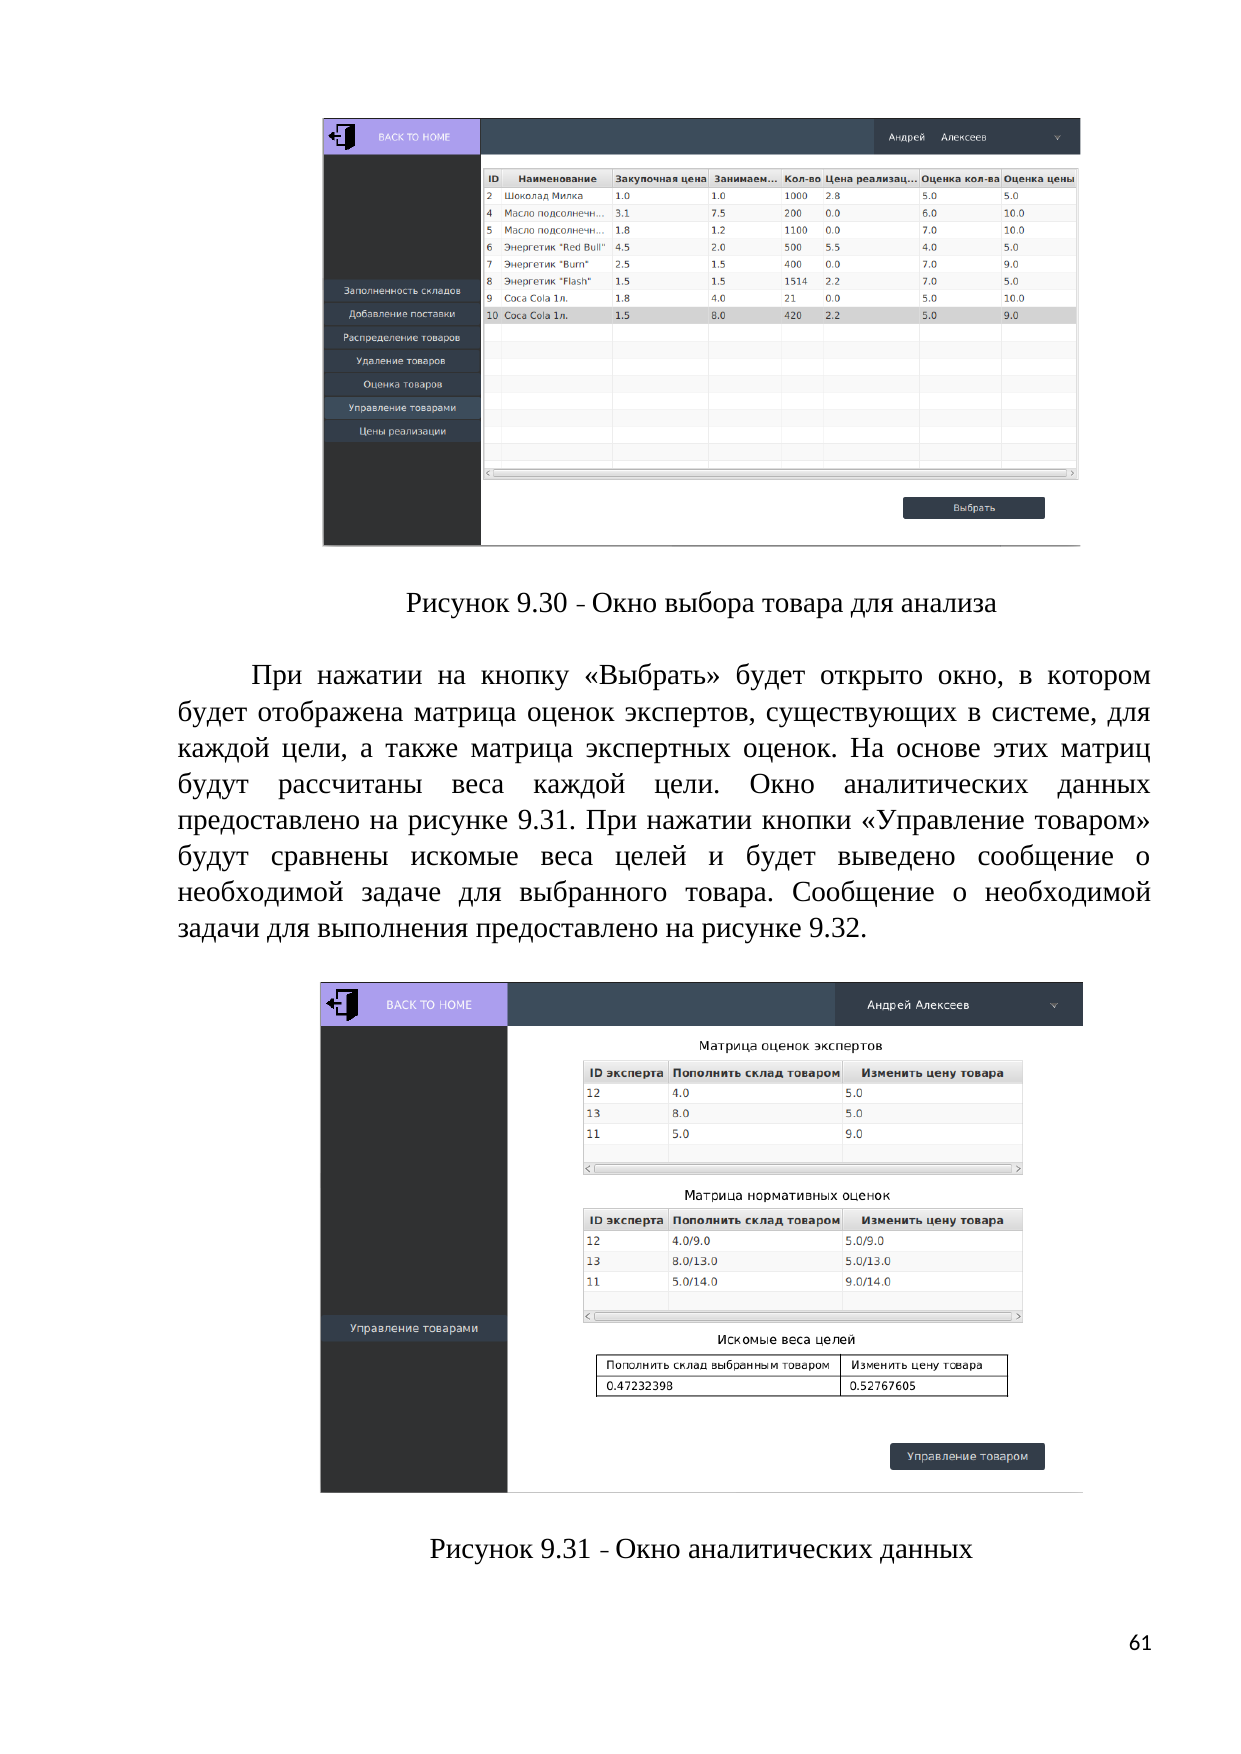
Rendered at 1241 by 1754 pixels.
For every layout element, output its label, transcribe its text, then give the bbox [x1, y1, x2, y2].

picture [319, 982, 1083, 1493]
text При нажатии на кнопку «Выбрать» будет открыто окно, в котором будет отображена матрица оценок экспертов, существующих в системе, для каждой цели, а также матрица экспертных оценок. На основе этих матриц будут рассчитаны веса каждой цели. Окно аналитических данных предоставлено на рисунке 9.31. При нажатии кнопки «Управление товаром» будут сравнены искомые веса целей и будет выведено сообщение о необходимой задаче для выбранного товара. Сообщение о необходимой задачи для выполнения предоставлено на рисунке 9.32. [177, 657, 1152, 944]
picture [322, 118, 1081, 547]
text Рисунок 9.31 – Окно аналитических данных [177, 1531, 1152, 1565]
text Рисунок 9.30 – Окно выбора товара для анализа [177, 585, 1152, 619]
